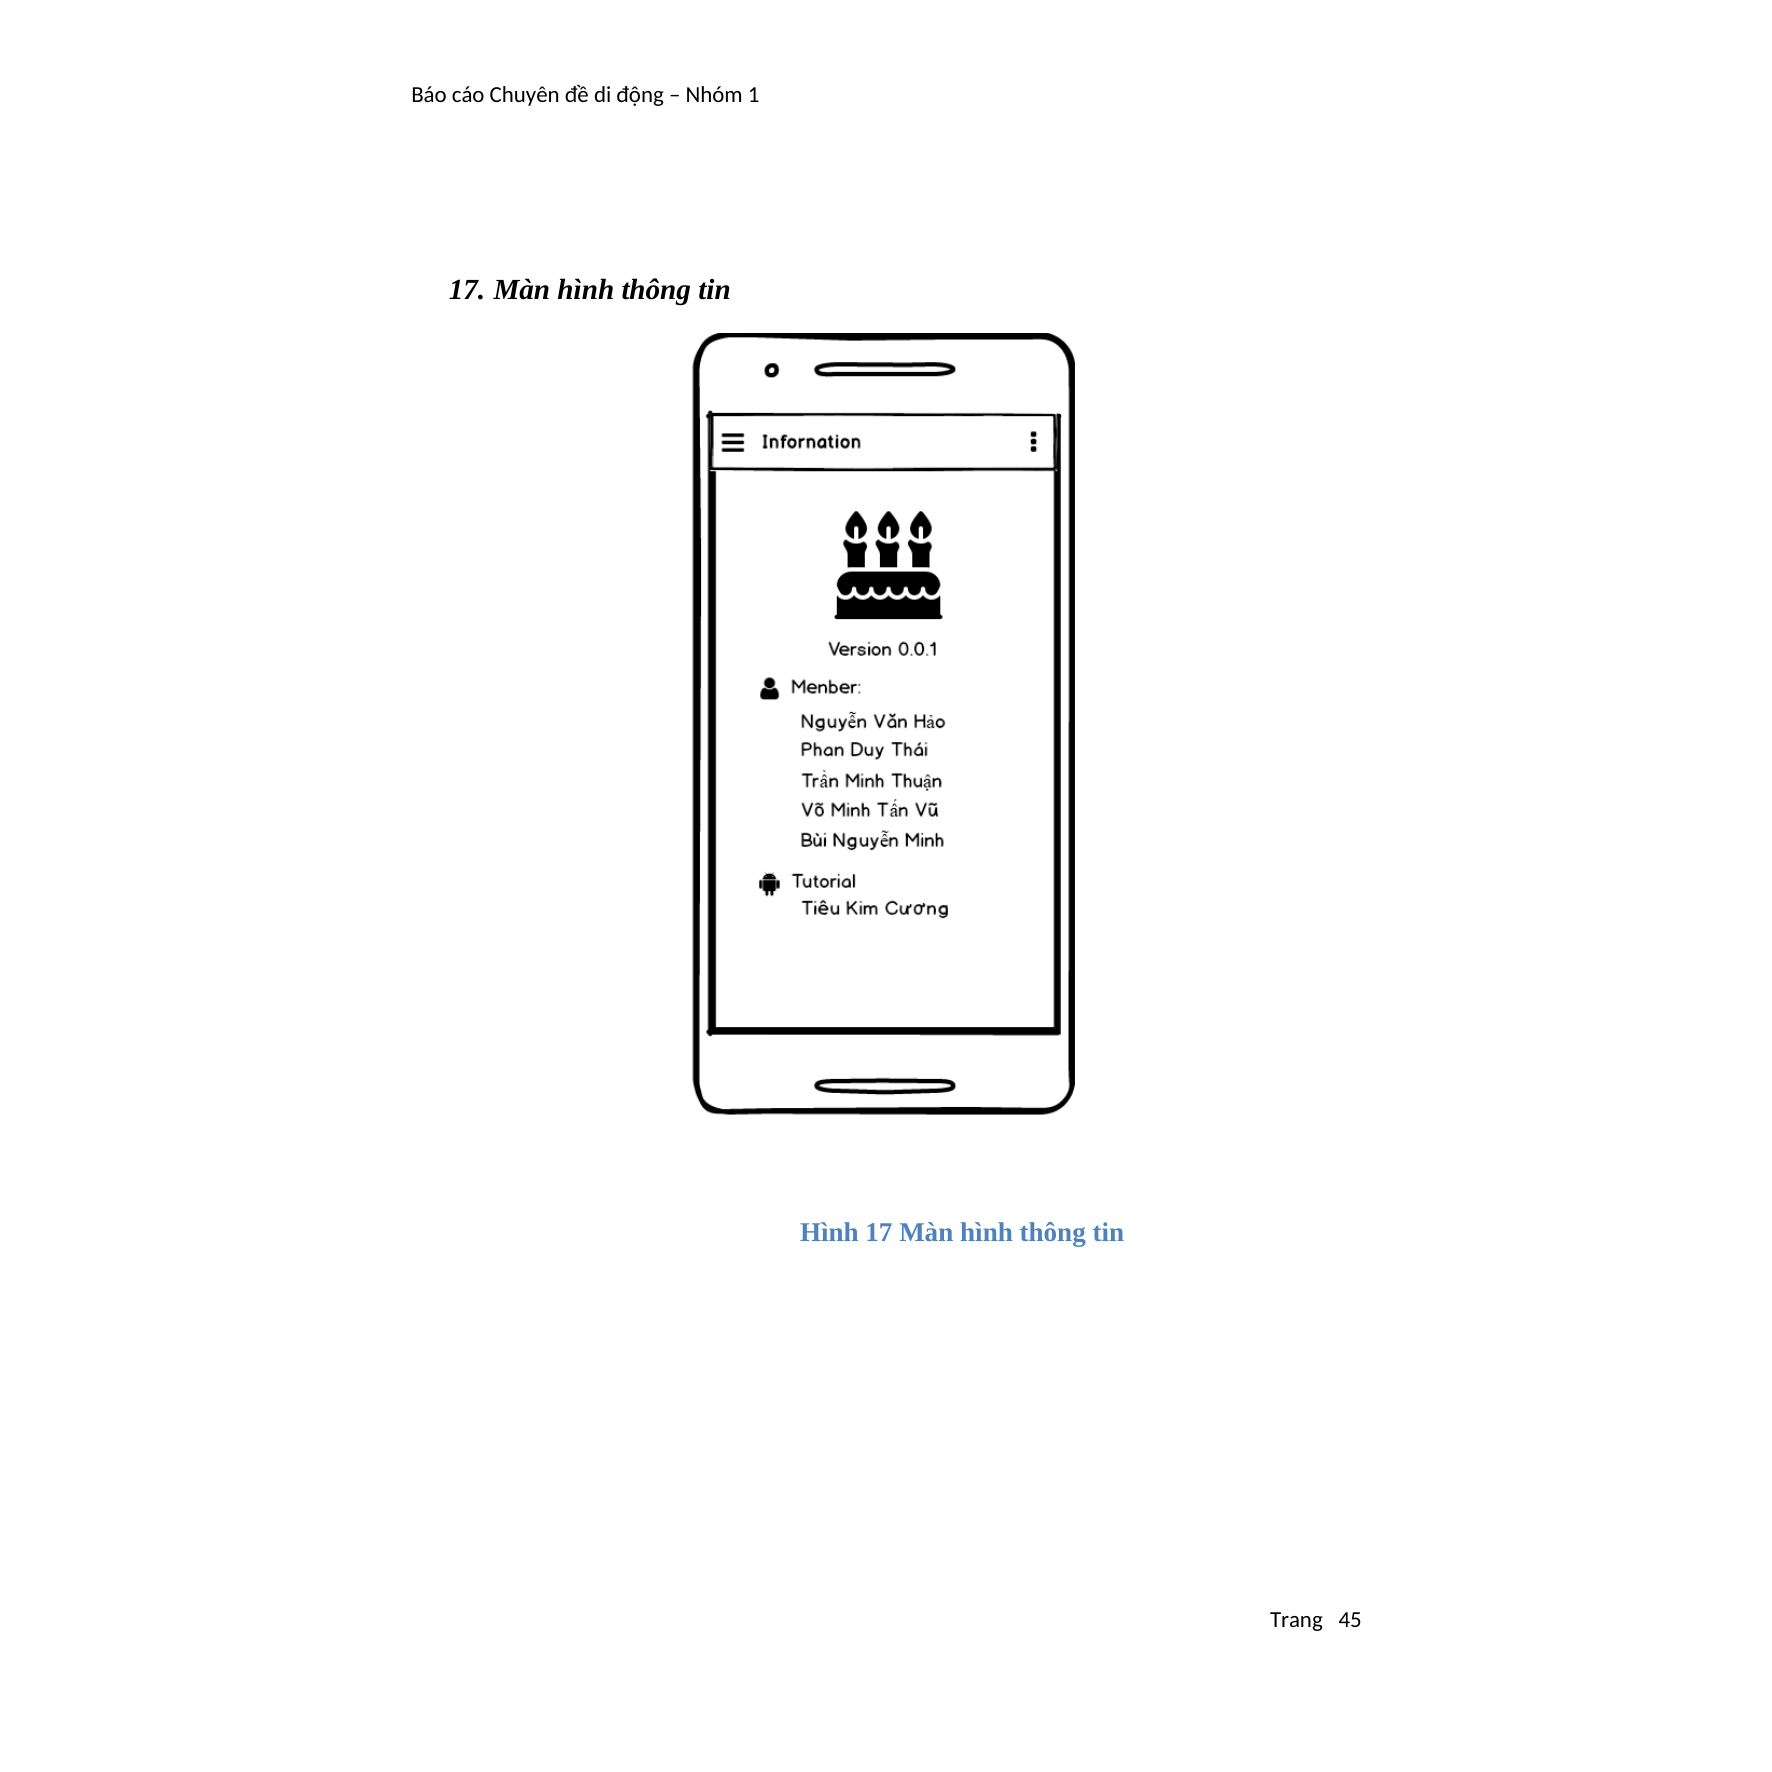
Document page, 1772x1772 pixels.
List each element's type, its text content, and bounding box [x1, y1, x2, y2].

text Hình 17 Màn hình thông tin [561, 1216, 1363, 1248]
subtitle Màn hình thông tin [448, 272, 1363, 306]
picture [561, 333, 1207, 1161]
